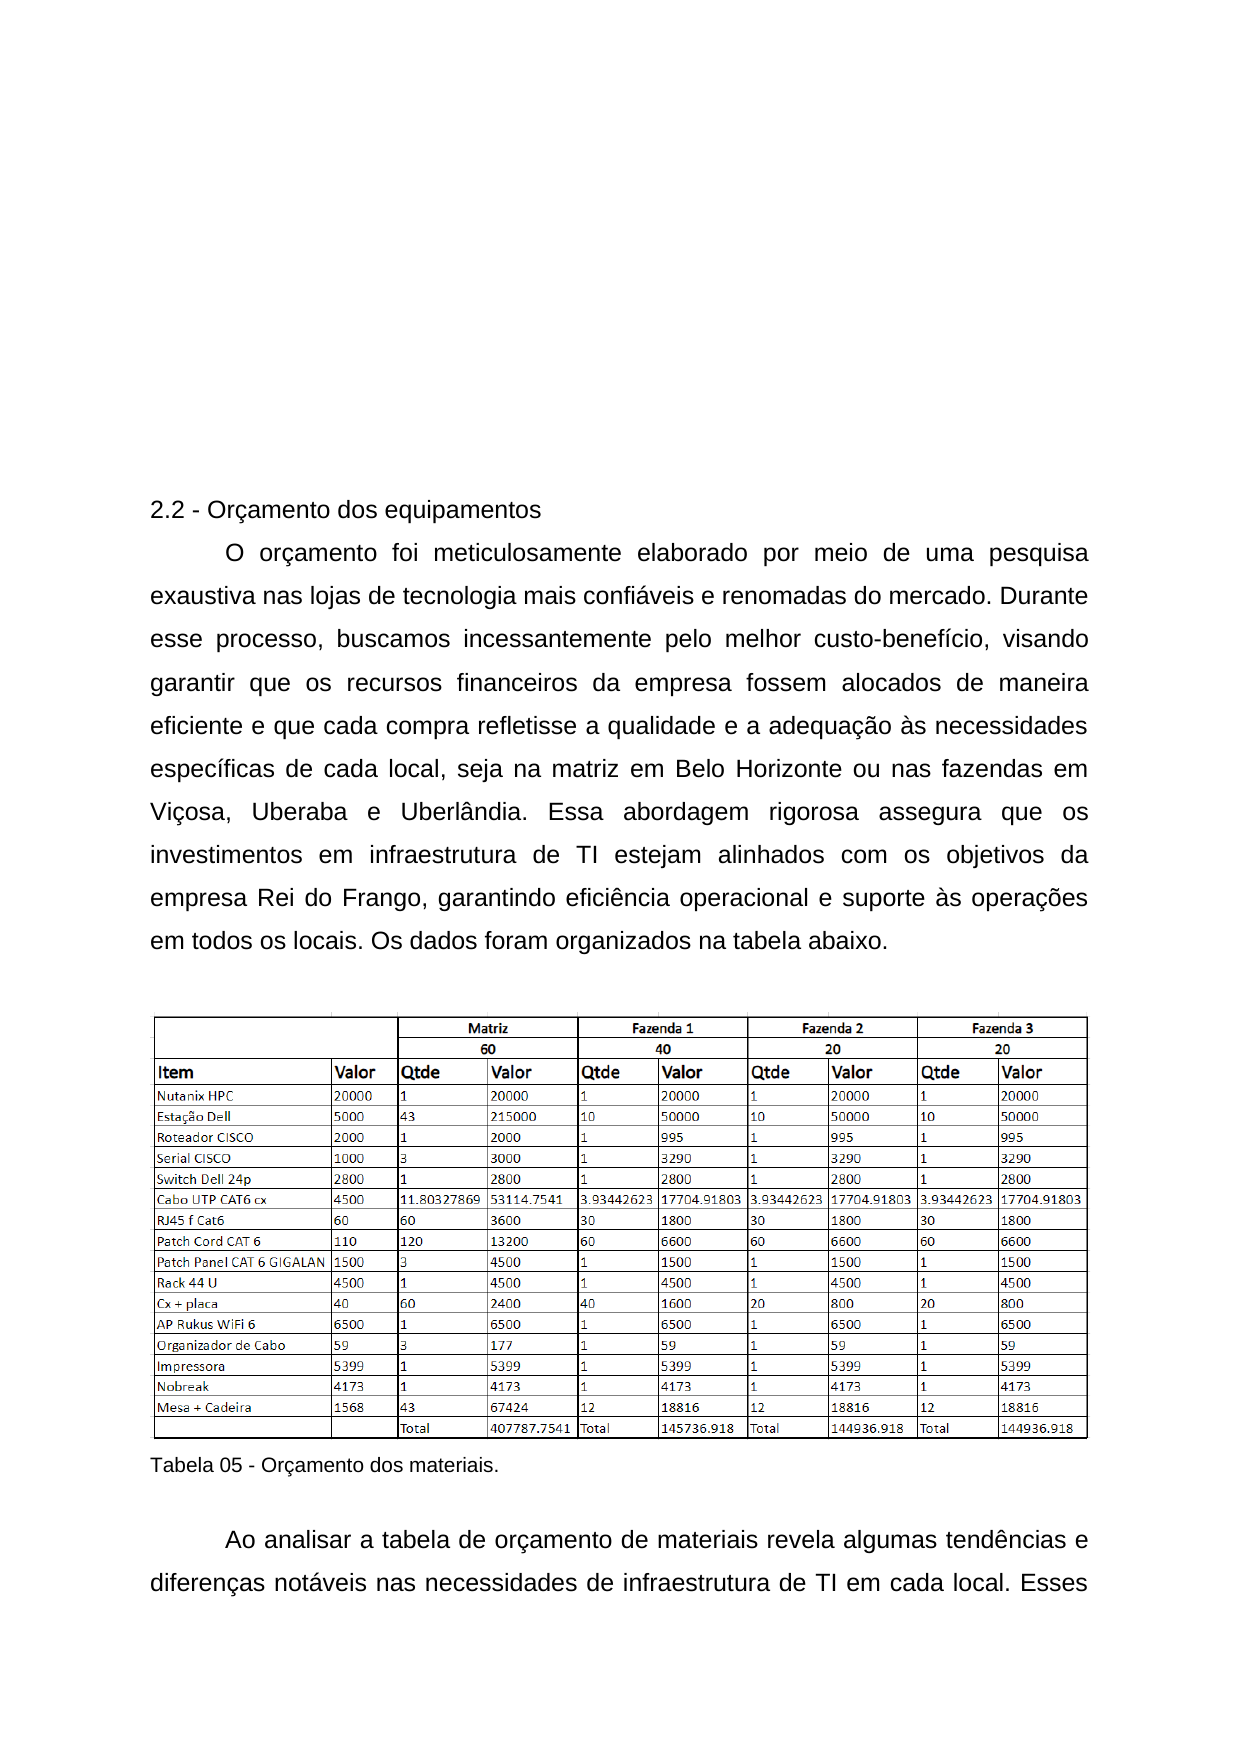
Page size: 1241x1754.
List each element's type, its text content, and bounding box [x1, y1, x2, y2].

text Tabela 05 - Orçamento dos materiais. [150, 1453, 1090, 1477]
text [150, 1524, 1090, 1596]
picture [150, 1012, 1091, 1440]
text O orçamento foi meticulosamente elaborado por meio de uma pesquisa exaustiva nas lojas de tecnologia mais confiáveis e renomadas do mercado. Durante esse processo, buscamos incessantemente pelo melhor custo-benefício, visando garantir que os recursos financeiros da empresa fossem alocados de maneira eficiente e que cada compra refletisse a qualidade e a adequação às necessidades específicas de cada local, seja na matriz em Belo Horizonte ou nas fazendas em Viçosa, Uberaba e Uberlândia. Essa abordagem rigorosa assegura que os investimentos em infraestrutura de TI estejam alinhados com os objetivos da empresa Rei do Frango, garantindo eficiência operacional e suporte às operações em todos os locais. Os dados foram organizados na tabela abaixo. [150, 538, 1090, 955]
text 2.2 - Orçamento dos equipamentos [150, 495, 1090, 524]
